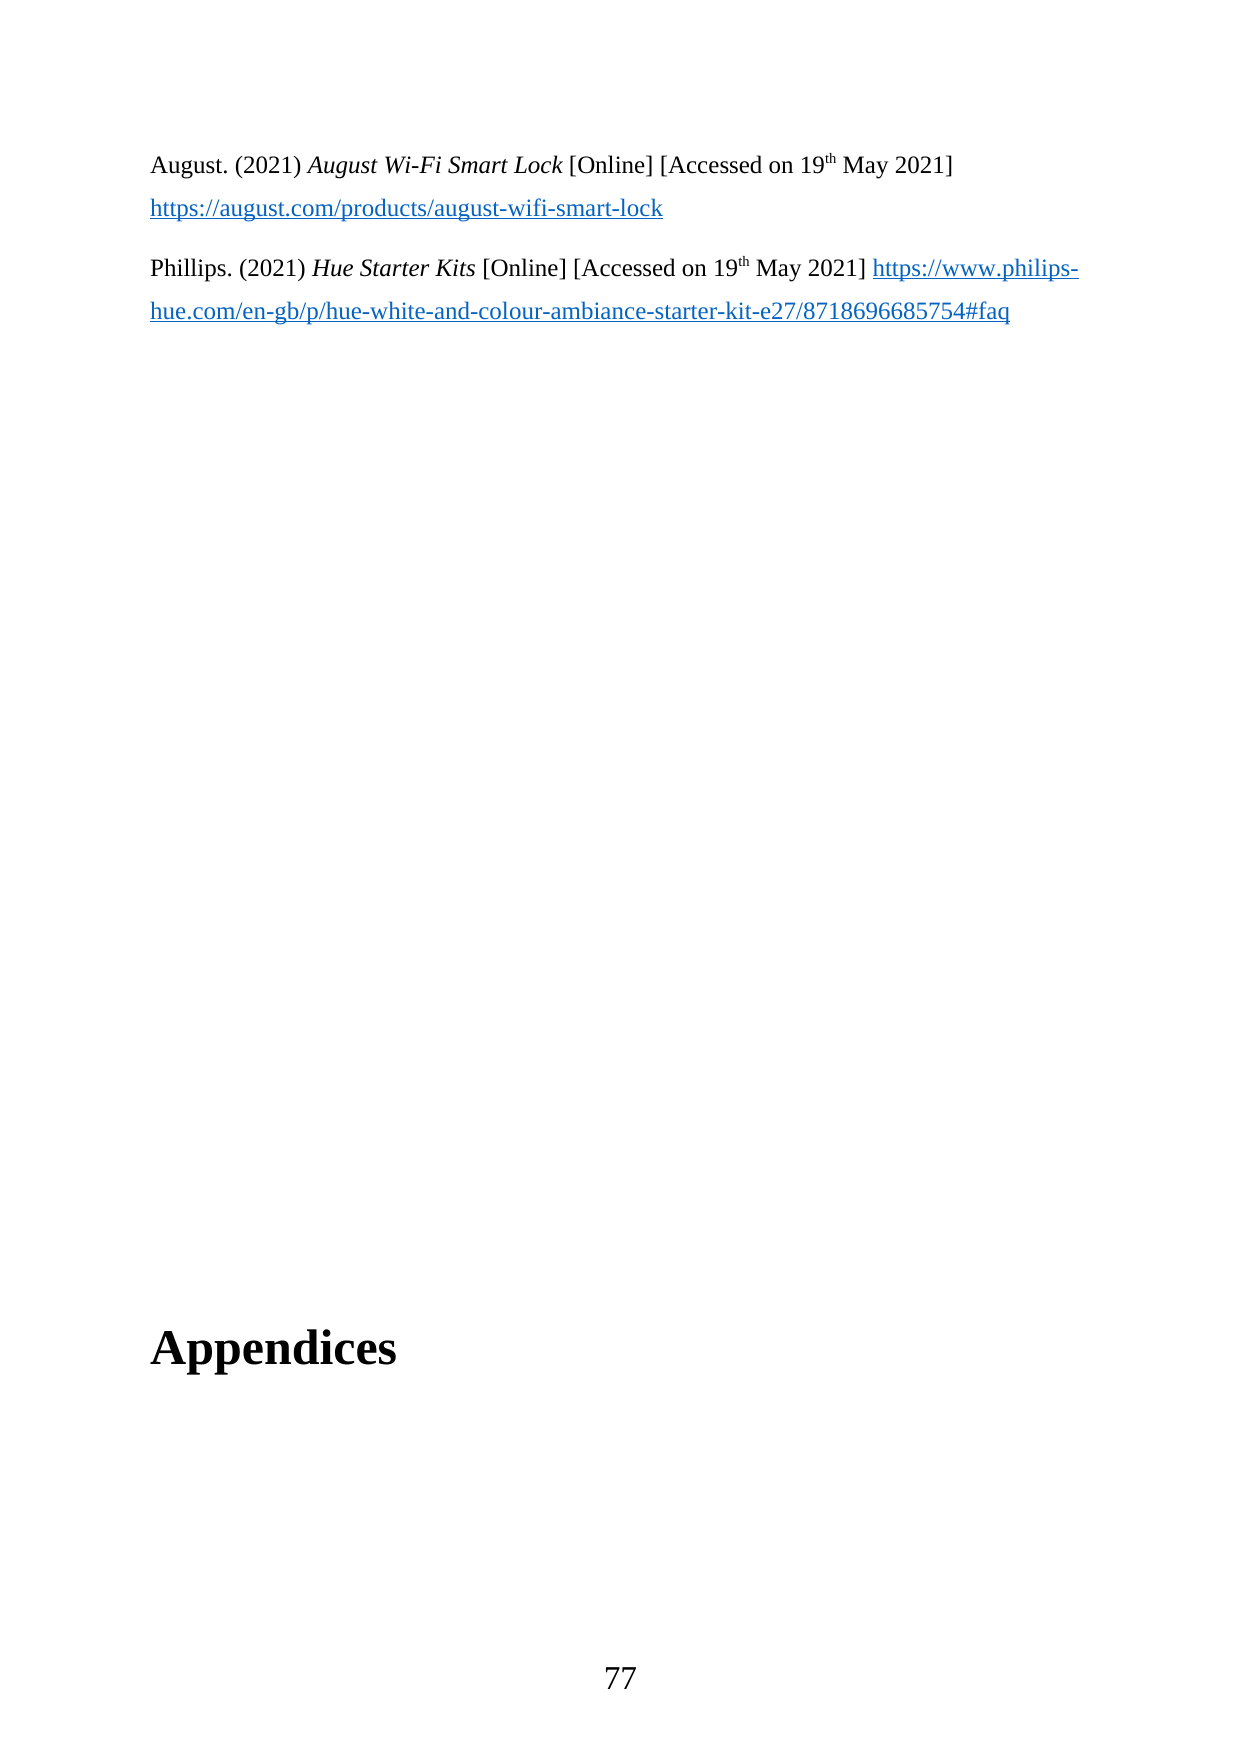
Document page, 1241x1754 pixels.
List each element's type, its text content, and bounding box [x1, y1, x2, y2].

text Phillips. (2021) Hue Starter Kits [Online] [Accessed on 19th May 2021] https://www.philips-hue.com/en-gb/p/hue-white-and-colour-ambiance-starter-kit-e27/8718696685754#faq [150, 253, 1090, 325]
text August. (2021) August Wi-Fi Smart Lock [Online] [Accessed on 19th May 2021] https://august.com/products/august-wifi-smart-lock [150, 150, 1090, 222]
subtitle Appendices [150, 1318, 1090, 1376]
